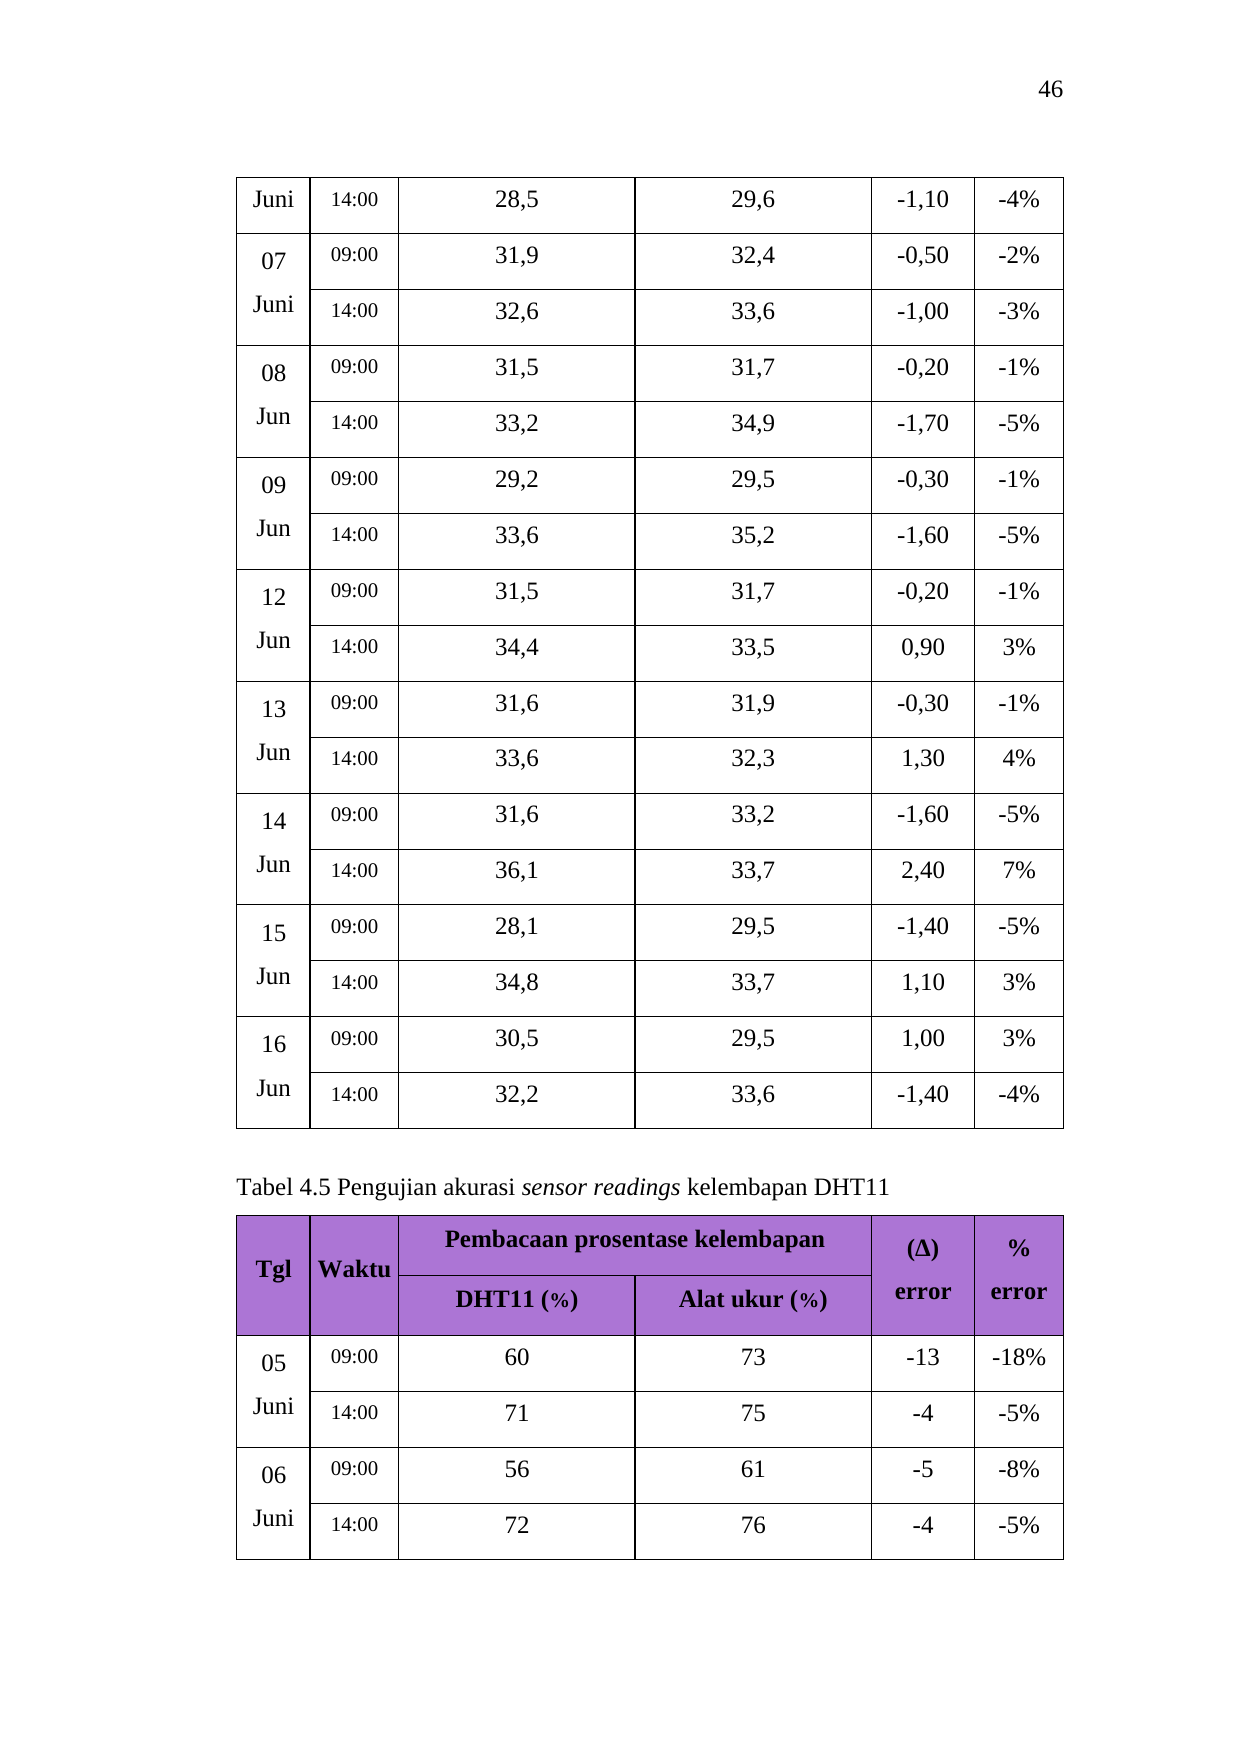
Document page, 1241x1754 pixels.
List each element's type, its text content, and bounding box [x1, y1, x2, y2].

table_cell 13 Jun [237, 682, 309, 792]
table_cell 16 Jun [237, 1017, 309, 1128]
table_cell 0,90 [872, 626, 974, 681]
table_cell 72 [399, 1504, 634, 1559]
table_cell 14:00 [311, 1392, 398, 1447]
table_cell -4% [975, 1073, 1063, 1128]
table_cell 31,5 [399, 570, 634, 625]
table_cell -1,60 [872, 794, 974, 848]
table_cell 34,9 [636, 402, 871, 457]
table_cell 31,7 [636, 570, 871, 625]
table_cell 71 [399, 1392, 634, 1447]
table_cell -0,30 [872, 458, 974, 513]
table_cell -0,20 [872, 570, 974, 625]
table_cell 33,6 [636, 1073, 871, 1128]
table_cell 12 Jun [237, 570, 309, 681]
table_cell -5 [872, 1448, 974, 1503]
table_cell 75 [636, 1392, 871, 1447]
table_cell 33,5 [636, 626, 871, 681]
table_cell DHT11 (%) [399, 1276, 634, 1335]
table_cell -0,20 [872, 346, 974, 401]
table_cell 06 Juni [237, 178, 309, 233]
table_cell 28,5 [399, 178, 634, 233]
table_cell -18% [975, 1336, 1063, 1391]
table_cell -5% [975, 1392, 1063, 1447]
table_cell -5% [975, 905, 1063, 960]
table_cell 7% [975, 850, 1063, 904]
table_cell 29,5 [636, 1017, 871, 1072]
table_cell 31,9 [636, 682, 871, 737]
table_cell 31,6 [399, 682, 634, 737]
table_cell 32,4 [636, 234, 871, 289]
table_cell 33,2 [399, 402, 634, 457]
table_cell 3% [975, 626, 1063, 681]
table_cell 29,5 [636, 905, 871, 960]
table_cell 32,3 [636, 738, 871, 792]
table_cell 14:00 [311, 850, 398, 904]
table_cell 14 Jun [237, 794, 309, 904]
table_cell 29,5 [636, 458, 871, 513]
table_cell 30,5 [399, 1017, 634, 1072]
table_cell 09:00 [311, 346, 398, 401]
table_cell -0,30 [872, 682, 974, 737]
table_cell -5% [975, 1504, 1063, 1559]
table_cell -1,10 [872, 178, 974, 233]
table_cell -4 [872, 1392, 974, 1447]
table_cell 73 [636, 1336, 871, 1391]
table_cell 31,6 [399, 794, 634, 848]
table_cell 34,4 [399, 626, 634, 681]
table_cell 05 Juni [237, 1336, 309, 1447]
table_cell 09:00 [311, 1017, 398, 1072]
table_cell 09:00 [311, 570, 398, 625]
table_cell 14:00 [311, 290, 398, 345]
table_cell 36,1 [399, 850, 634, 904]
table_cell 14:00 [311, 402, 398, 457]
table_cell 33,6 [399, 738, 634, 792]
table_cell 60 [399, 1336, 634, 1391]
table_cell 2,40 [872, 850, 974, 904]
table_cell 09:00 [311, 458, 398, 513]
table_cell 33,6 [636, 290, 871, 345]
table_header Waktu [311, 1216, 398, 1335]
table_cell 09:00 [311, 234, 398, 289]
table_cell 14:00 [311, 1504, 398, 1559]
table_cell 15 Jun [237, 905, 309, 1016]
table_cell -1% [975, 682, 1063, 737]
table_cell 29,2 [399, 458, 634, 513]
table_cell 14:00 [311, 961, 398, 1016]
table_cell 34,8 [399, 961, 634, 1016]
table_cell 09:00 [311, 905, 398, 960]
table_cell -1,00 [872, 290, 974, 345]
table_cell -13 [872, 1336, 974, 1391]
table_header Tgl [237, 1216, 309, 1335]
text Tabel 4.5 Pengujian akurasi sensor readings kelembapan DHT11 [236, 1172, 1063, 1201]
table_cell 09:00 [311, 1448, 398, 1503]
table_cell 14:00 [311, 1073, 398, 1128]
table_cell 1,30 [872, 738, 974, 792]
table_cell 09 Jun [237, 458, 309, 569]
table_header Pembacaan prosentase kelembapan [399, 1216, 871, 1275]
table_cell -5% [975, 794, 1063, 848]
table_cell 14:00 [311, 178, 398, 233]
table_cell -1,70 [872, 402, 974, 457]
table_cell 14:00 [311, 738, 398, 792]
table_cell -1,60 [872, 514, 974, 569]
table_cell 4% [975, 738, 1063, 792]
table_cell 29,6 [636, 178, 871, 233]
table_cell 09:00 [311, 682, 398, 737]
table_cell 35,2 [636, 514, 871, 569]
table_cell 09:00 [311, 794, 398, 848]
table_cell 08 Jun [237, 346, 309, 457]
table_cell 14:00 [311, 626, 398, 681]
table_cell 14:00 [311, 514, 398, 569]
table_cell -5% [975, 514, 1063, 569]
table_cell -1% [975, 570, 1063, 625]
table_cell -0,50 [872, 234, 974, 289]
table_cell -5% [975, 402, 1063, 457]
table_cell 32,6 [399, 290, 634, 345]
table_cell -4 [872, 1504, 974, 1559]
table_cell 09:00 [311, 1336, 398, 1391]
table_cell 76 [636, 1504, 871, 1559]
table_header % error [975, 1216, 1063, 1335]
table_cell 28,1 [399, 905, 634, 960]
table_cell -8% [975, 1448, 1063, 1503]
table_cell 31,9 [399, 234, 634, 289]
table_cell 33,6 [399, 514, 634, 569]
table_cell 1,00 [872, 1017, 974, 1072]
table_cell 3% [975, 1017, 1063, 1072]
table_cell -2% [975, 234, 1063, 289]
table_cell 07 Juni [237, 234, 309, 345]
table_cell -1,40 [872, 1073, 974, 1128]
table_cell 33,7 [636, 850, 871, 904]
table_cell -3% [975, 290, 1063, 345]
table_cell Alat ukur (%) [636, 1276, 871, 1335]
table_cell -1,40 [872, 905, 974, 960]
table_cell -1% [975, 346, 1063, 401]
table_cell 56 [399, 1448, 634, 1503]
table_cell 31,7 [636, 346, 871, 401]
table_cell 1,10 [872, 961, 974, 1016]
table_cell -4% [975, 178, 1063, 233]
table_cell 32,2 [399, 1073, 634, 1128]
table_cell 06 Juni [237, 1448, 309, 1559]
table_cell 33,2 [636, 794, 871, 848]
table_cell 3% [975, 961, 1063, 1016]
table_cell 61 [636, 1448, 871, 1503]
table_cell -1% [975, 458, 1063, 513]
table_header (Δ) error [872, 1216, 974, 1335]
table_cell 31,5 [399, 346, 634, 401]
table_cell 33,7 [636, 961, 871, 1016]
